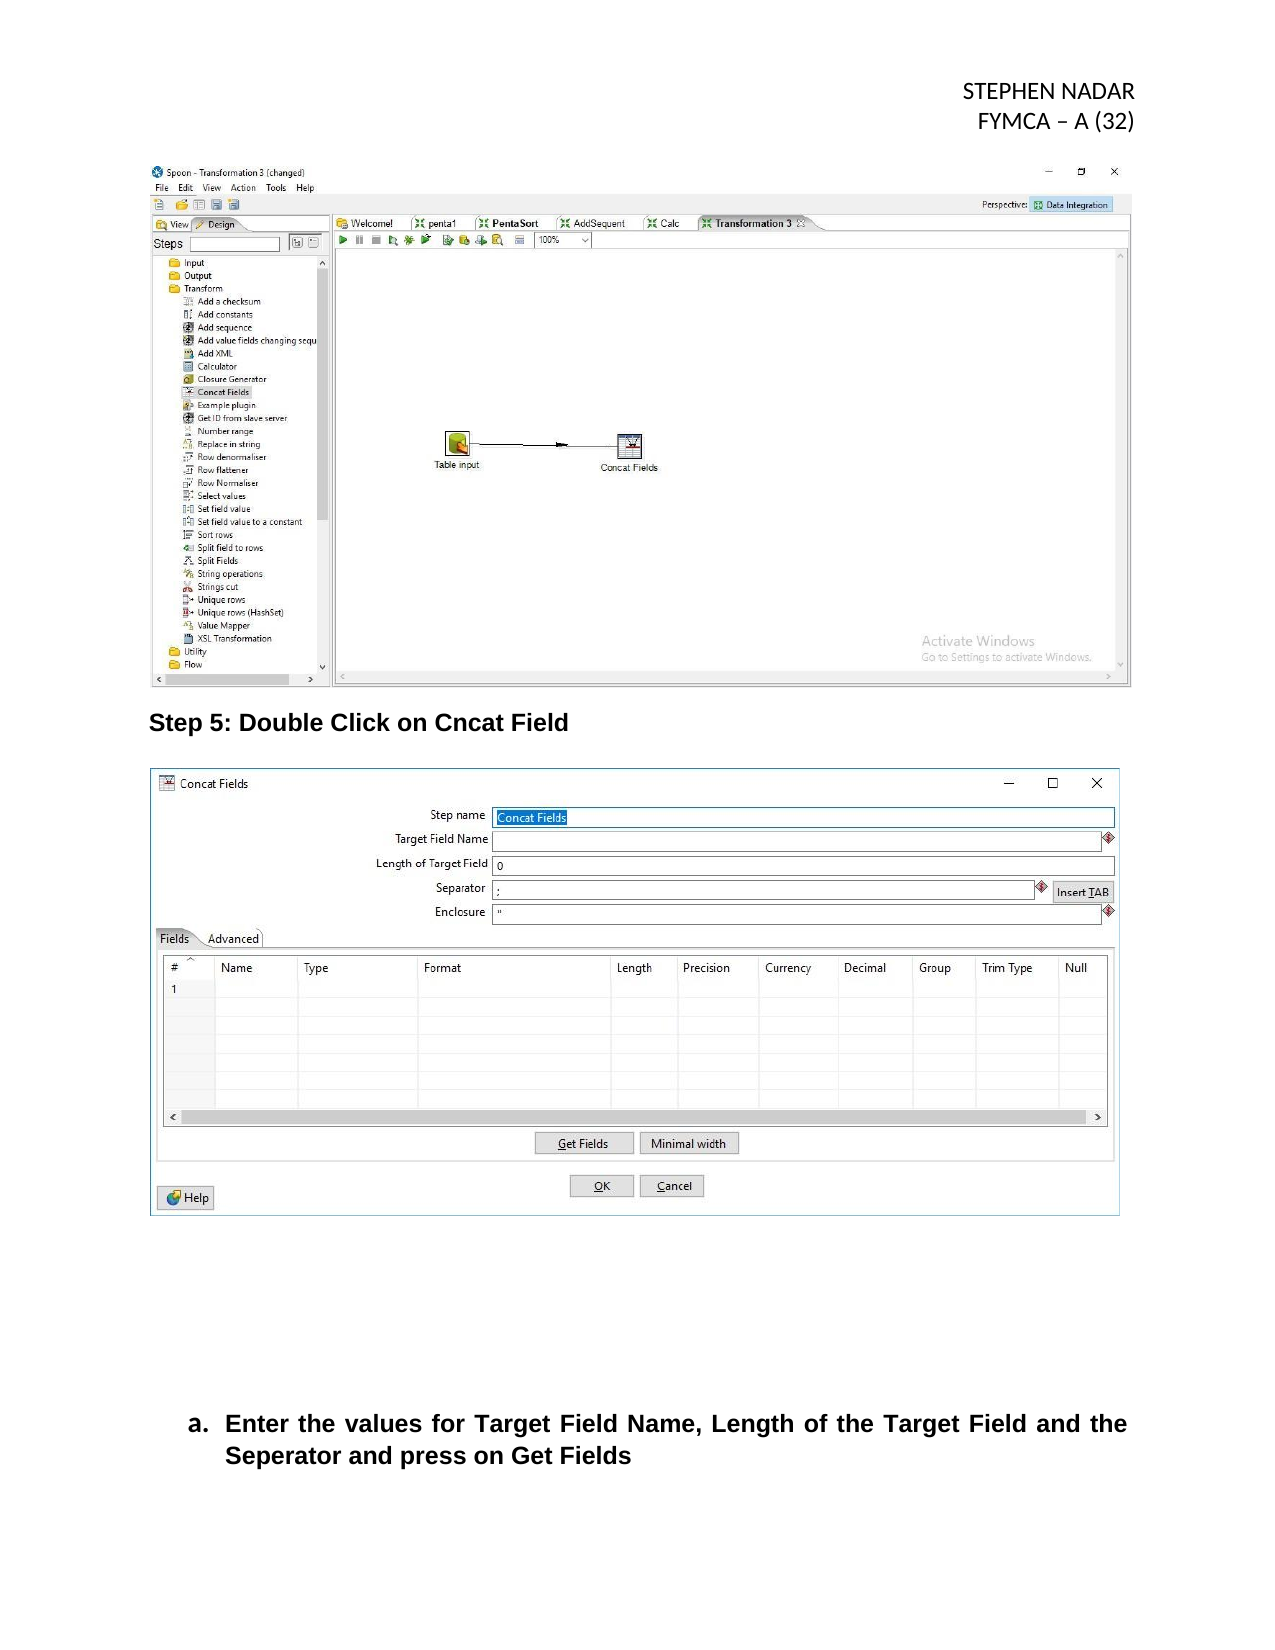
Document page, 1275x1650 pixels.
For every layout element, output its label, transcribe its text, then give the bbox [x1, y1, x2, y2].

picture [150, 768, 1120, 1216]
list Enter the values for Target Field Name, Length of the Target Field and the Seperator and press on Get Fields [187, 1404, 1129, 1470]
picture [150, 166, 1132, 688]
text Step 5: Double Click on Cncat Field [148, 708, 1129, 737]
